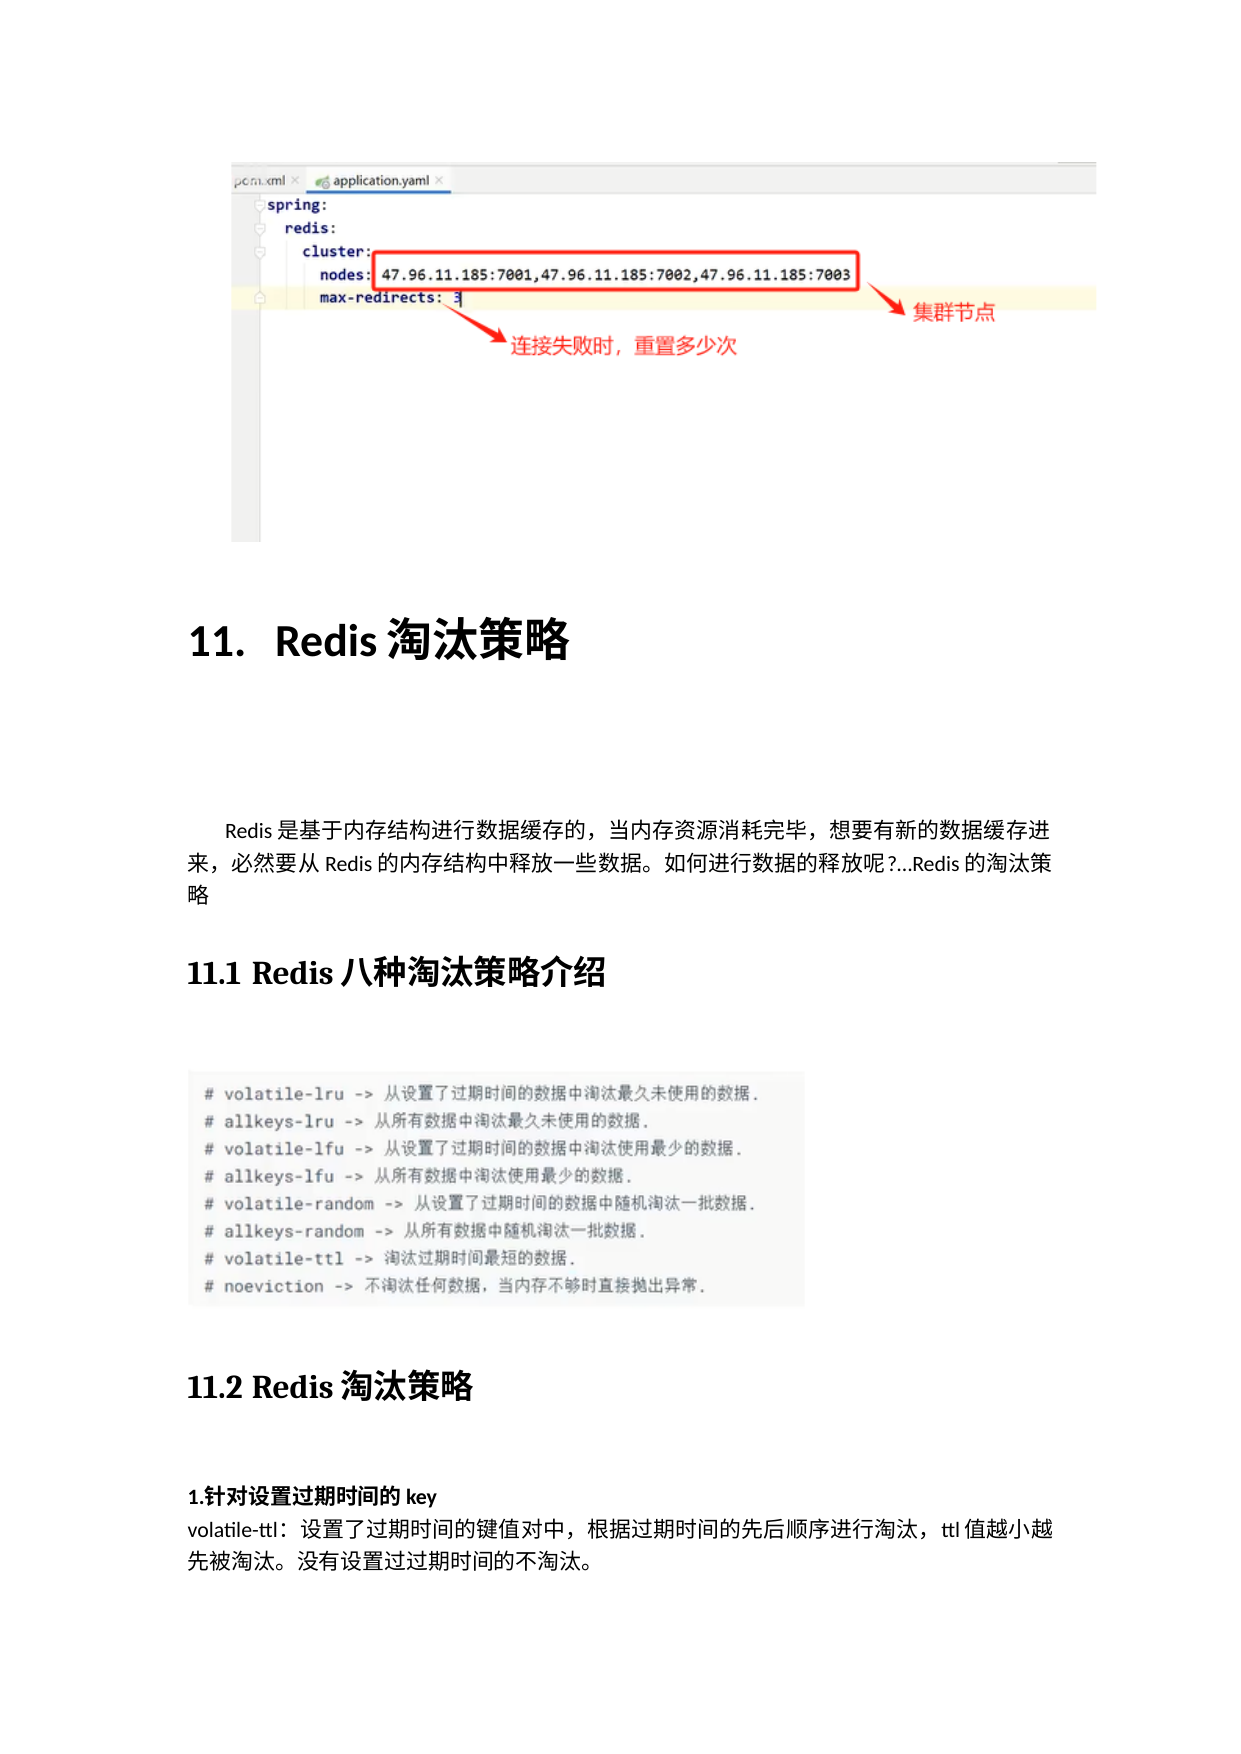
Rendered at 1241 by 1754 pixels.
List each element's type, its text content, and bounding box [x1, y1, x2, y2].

text Redis是基于内存结构进行数据缓存的，当内存资源消耗完毕，想要有新的数据缓存进来，必然要从Redis的内存结构中释放一些数据。如何进行数据的释放呢?…Redis的淘汰策略 [187, 813, 1053, 910]
subtitle Redis淘汰策略 [187, 1352, 1053, 1417]
subtitle Redis淘汰策略 [187, 587, 1053, 685]
subtitle Redis八种淘汰策略介绍 [187, 937, 1053, 1002]
text 1.针对设置过期时间的key [187, 1479, 1053, 1511]
picture [231, 162, 1097, 542]
text volatile-ttl：设置了过期时间的键值对中，根据过期时间的先后顺序进行淘汰，ttl值越小越先被淘汰。没有设置过过期时间的不淘汰。 [187, 1511, 1053, 1576]
picture [187, 1064, 805, 1313]
